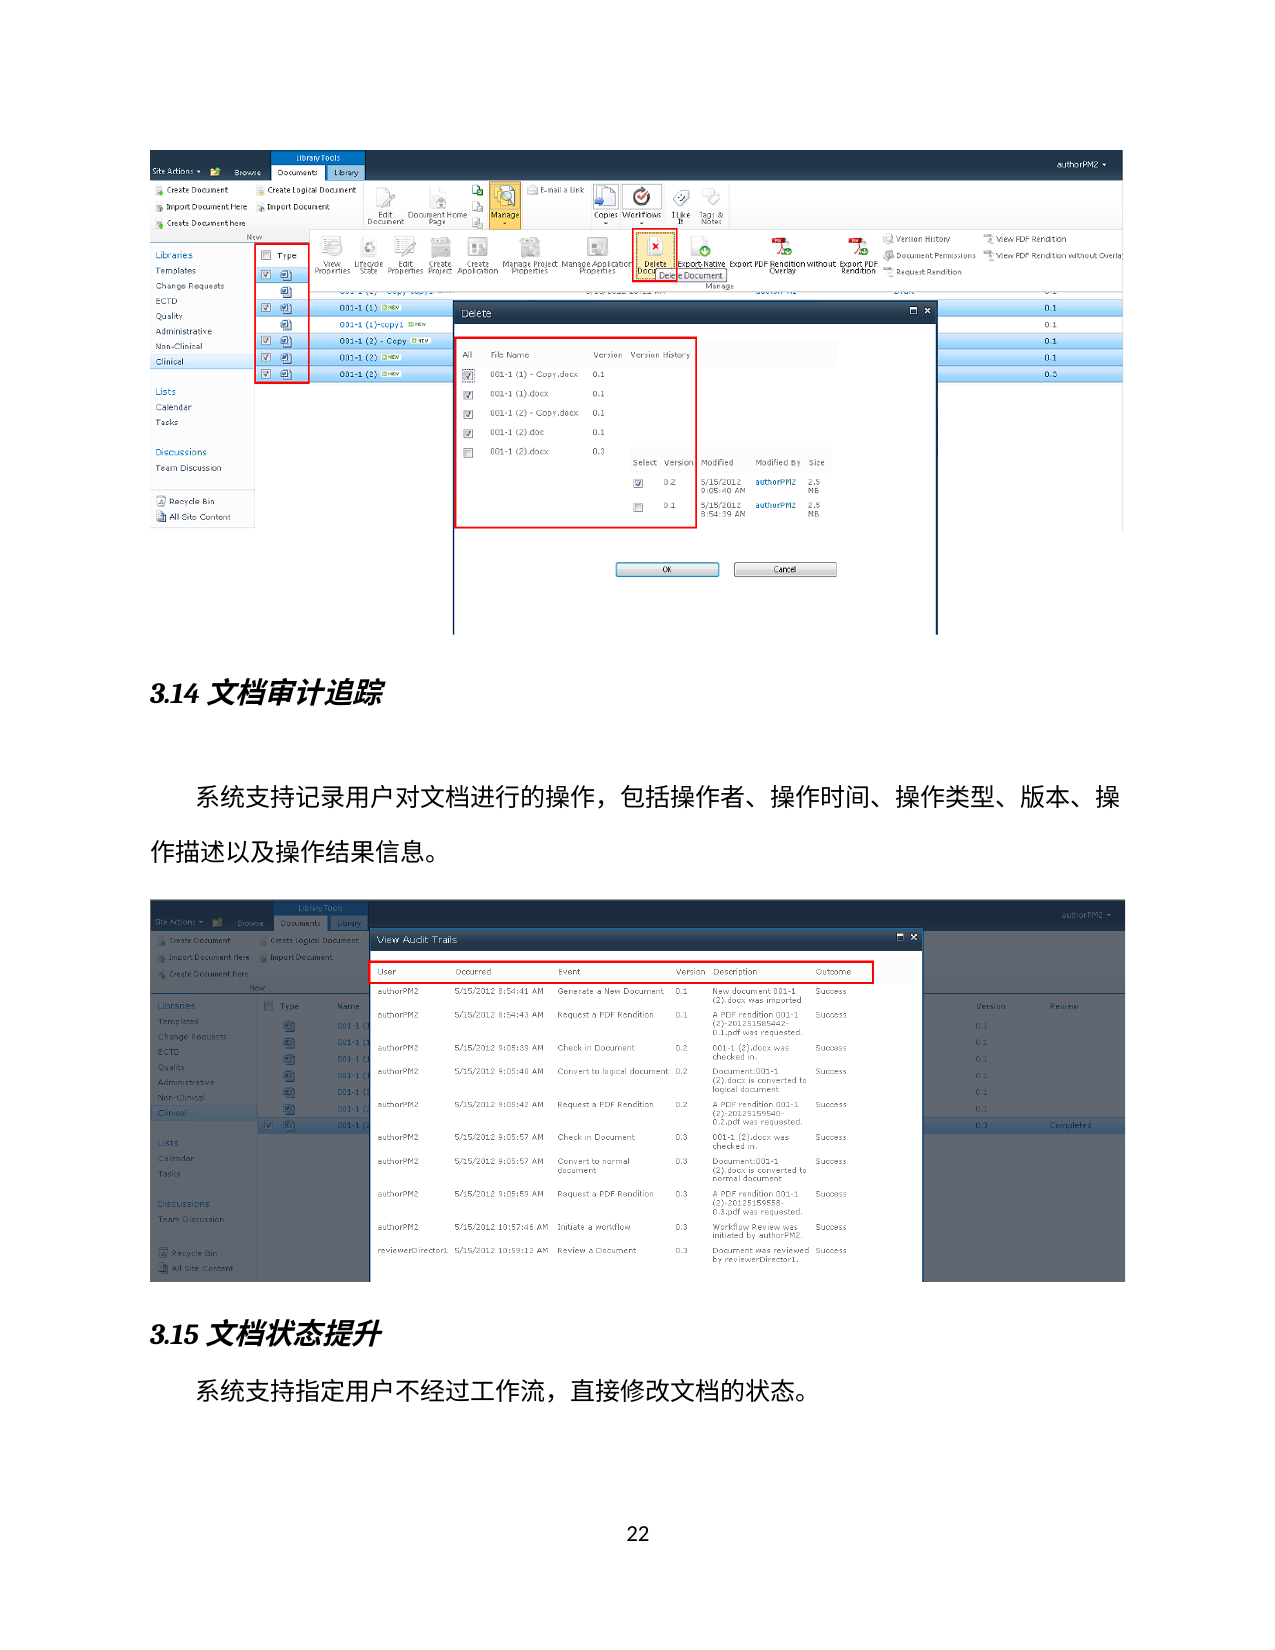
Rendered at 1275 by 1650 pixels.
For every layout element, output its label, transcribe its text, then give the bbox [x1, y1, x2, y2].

text 系统支持记录用户对文档进行的操作，包括操作者、操作时间、操作类型、版本、操作描述以及操作结果信息。 [150, 778, 1125, 868]
picture [150, 150, 1124, 641]
text 系统支持指定用户不经过工作流，直接修改文档的状态。 [150, 1372, 1125, 1408]
subtitle 3.15 文档状态提升 [150, 1311, 1125, 1353]
picture [150, 899, 1125, 1282]
subtitle 3.14 文档审计追踪 [150, 670, 1125, 712]
